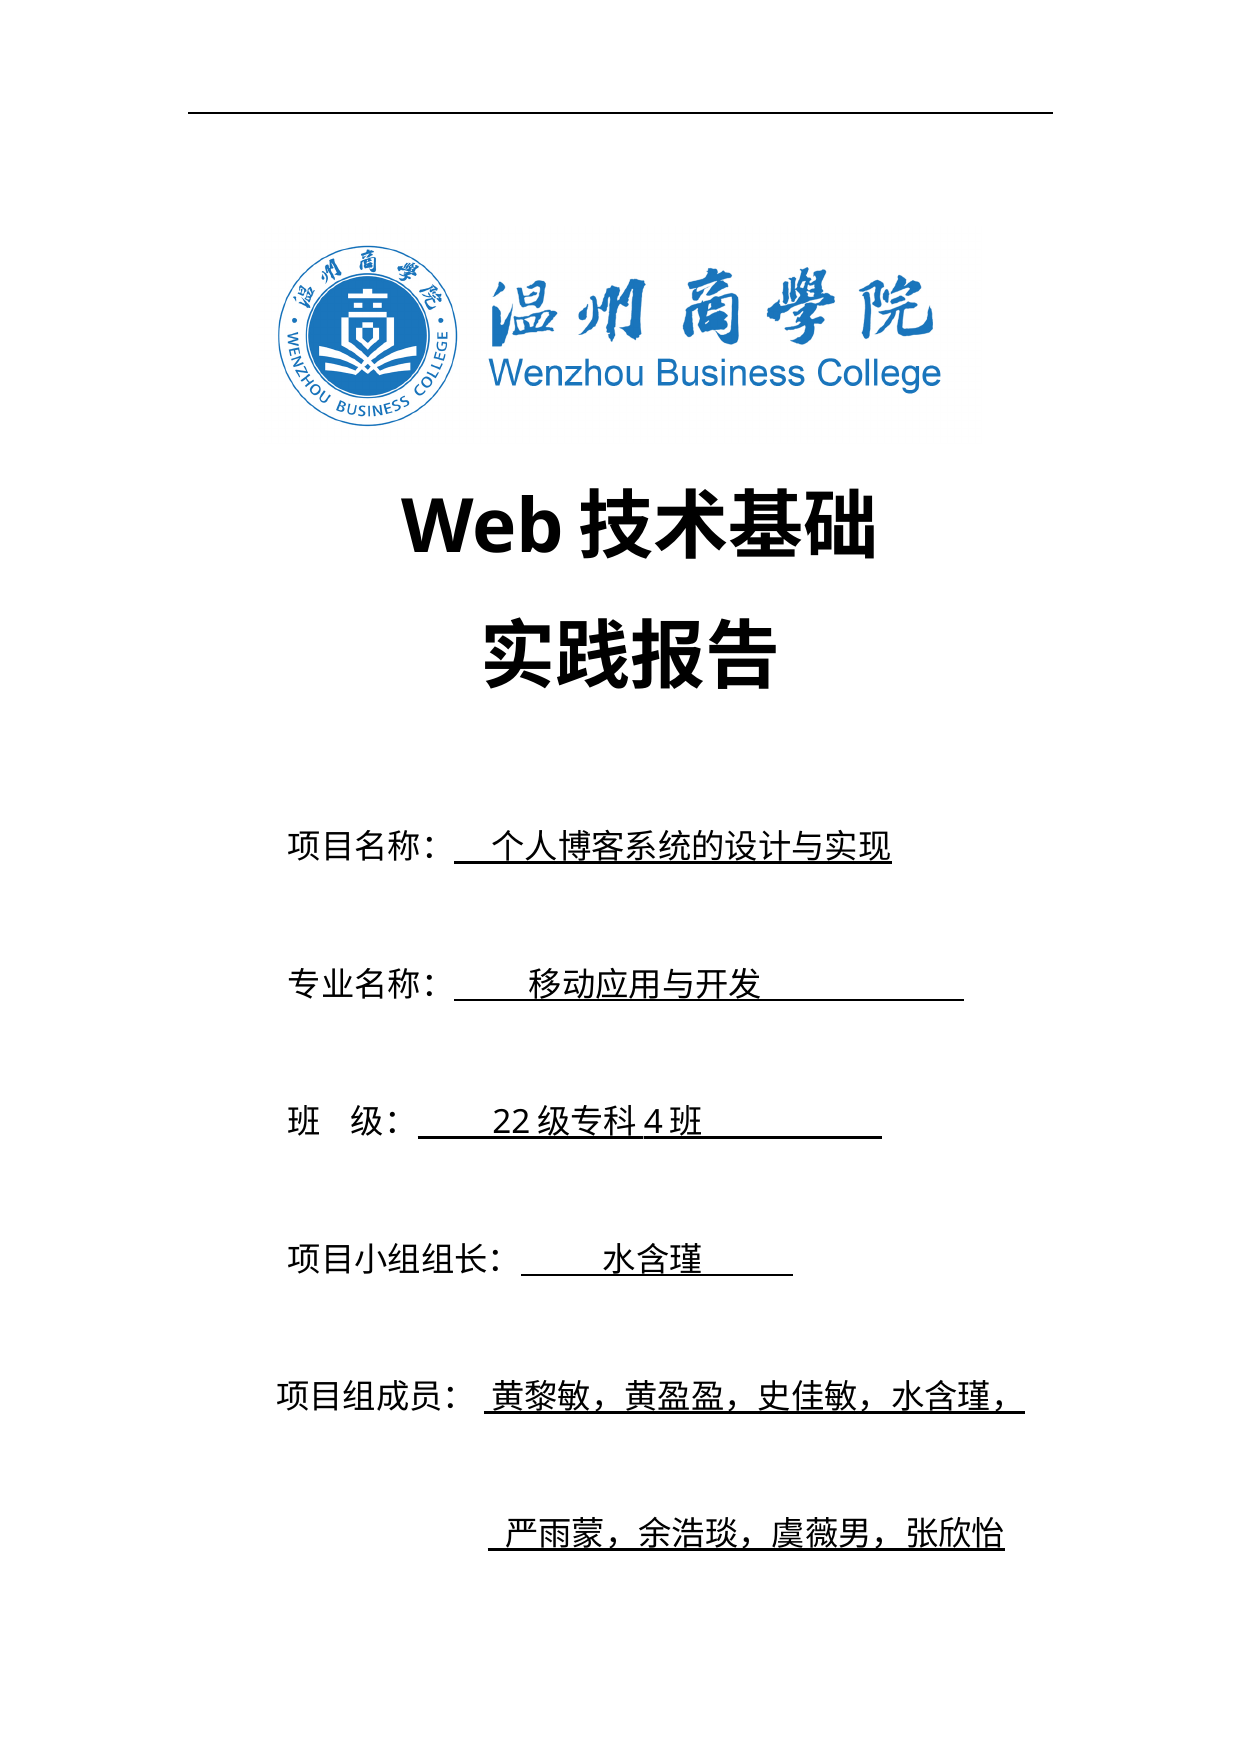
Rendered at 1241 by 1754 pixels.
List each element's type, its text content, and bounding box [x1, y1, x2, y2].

picture [258, 226, 982, 444]
text 专业名称： 移动应用与开发 [187, 949, 1053, 1014]
text 项目组成员： 黄黎敏，黄盈盈，史佳敏，水含瑾， [209, 1361, 1053, 1426]
text 项目名称： 个人博客系统的设计与实现 [187, 812, 1053, 877]
text Web技术基础 [187, 454, 1053, 584]
text 项目小组组长： 水含瑾 [187, 1224, 1053, 1289]
text 实践报告 [187, 584, 1053, 714]
text 严雨蒙，余浩琰，虞薇男，张欣怡 [221, 1499, 1053, 1564]
text 班 级： 22级专科4班 [187, 1087, 1053, 1152]
